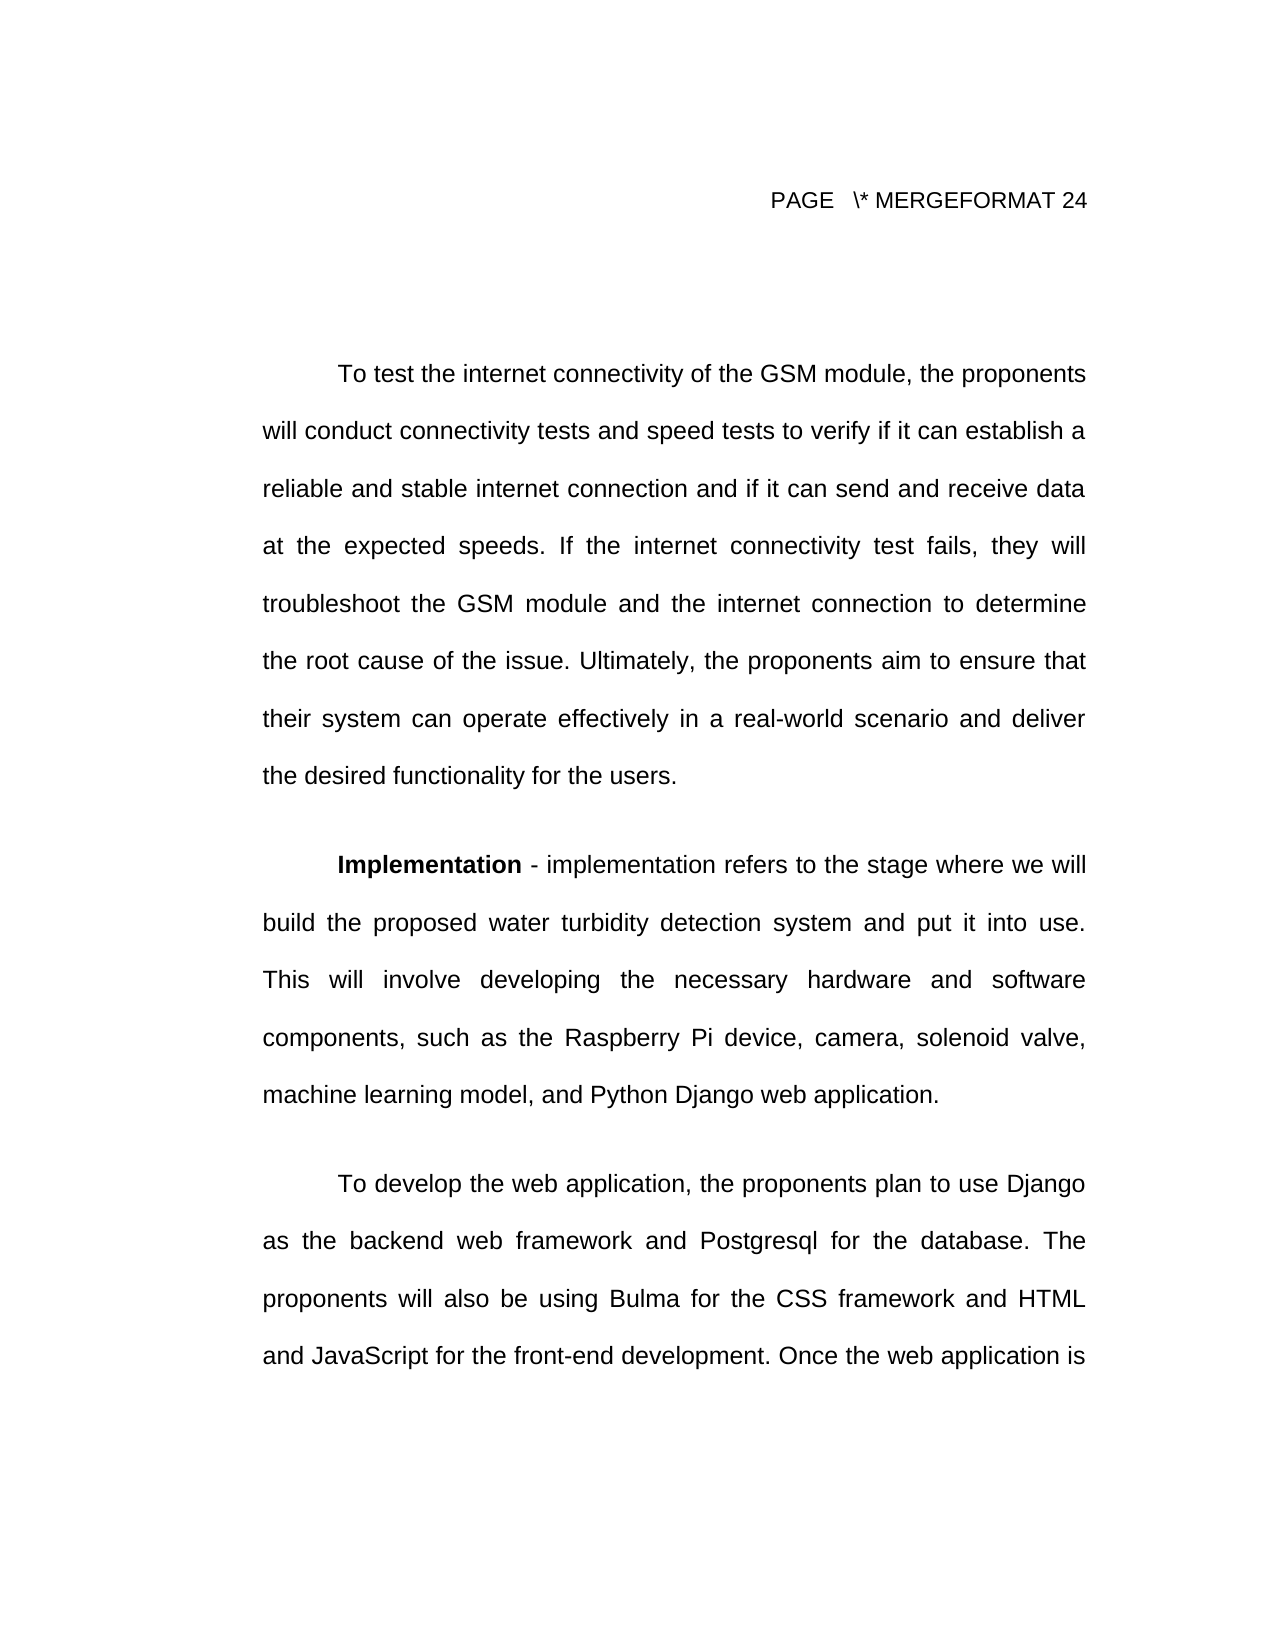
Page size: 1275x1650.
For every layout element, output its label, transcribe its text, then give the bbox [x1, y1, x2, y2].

text Implementation - implementation refers to the stage where we will build the proposed water turbidity detection system and put it into use. This will involve developing the necessary hardware and software components, such as the Raspberry Pi device, camera, solenoid valve, machine learning model, and Python Django web application. [262, 850, 1087, 1109]
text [262, 1169, 1087, 1370]
text To test the internet connectivity of the GSM module, the proponents will conduct connectivity tests and speed tests to verify if it can establish a reliable and stable internet connection and if it can send and receive data at the expected speeds. If the internet connectivity test fails, they will troubleshoot the GSM module and the internet connection to determine the root cause of the issue. Ultimately, the proponents aim to ensure that their system can operate effectively in a real-world scenario and deliver the desired functionality for the users. [262, 359, 1087, 790]
